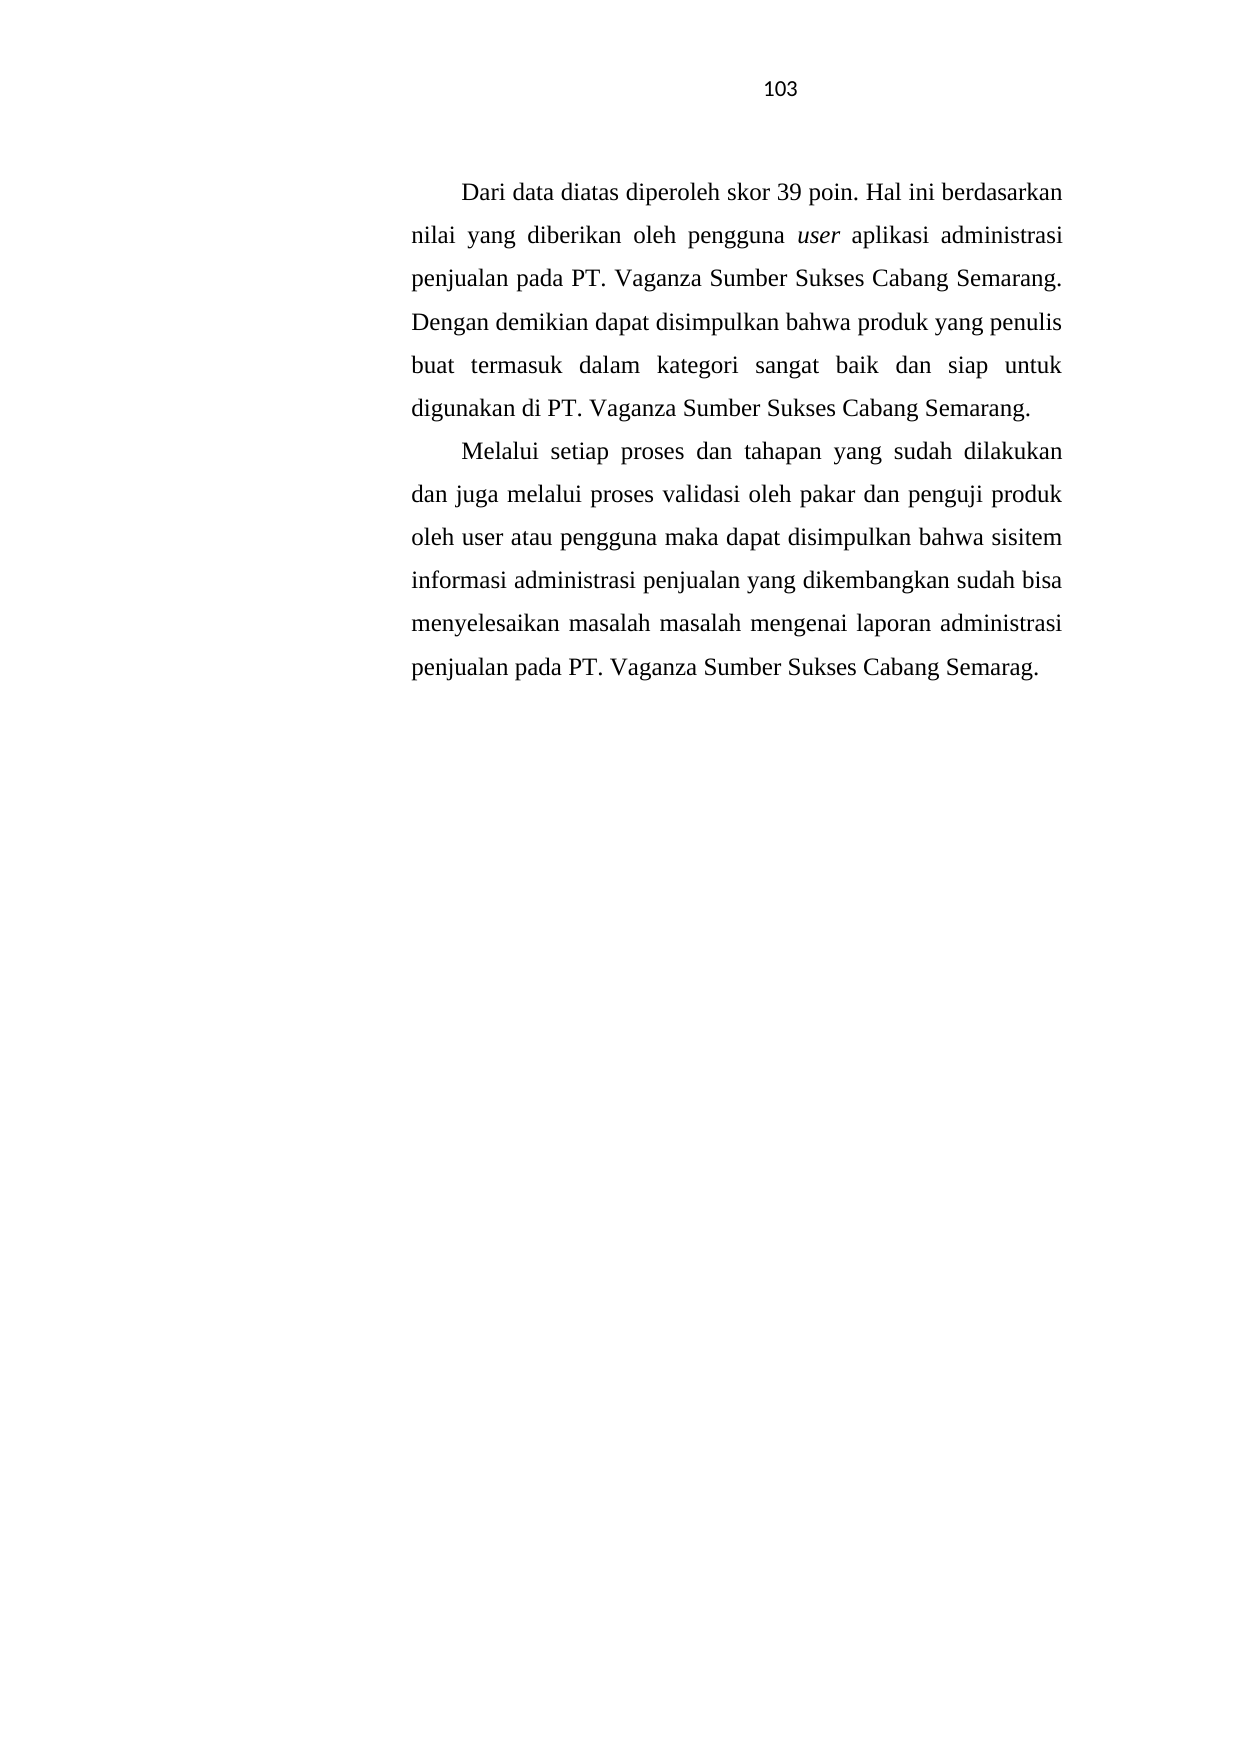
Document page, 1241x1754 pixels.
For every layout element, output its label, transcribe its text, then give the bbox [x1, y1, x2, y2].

list Melalui setiap proses dan tahapan yang sudah dilakukan dan juga melalui proses validasi oleh pakar dan penguji produk oleh user atau pengguna maka dapat disimpulkan bahwa sisitem informasi administrasi penjualan yang dikembangkan sudah bisa menyelesaikan masalah masalah mengenai laporan administrasi penjualan pada PT. Vaganza Sumber Sukses Cabang Semarag. [411, 436, 1063, 680]
list Dari data diatas diperoleh skor 39 poin. Hal ini berdasarkan nilai yang diberikan oleh pengguna user aplikasi administrasi penjualan pada PT. Vaganza Sumber Sukses Cabang Semarang. Dengan demikian dapat disimpulkan bahwa produk yang penulis buat termasuk dalam kategori sangat baik dan siap untuk digunakan di PT. Vaganza Sumber Sukses Cabang Semarang. [411, 177, 1063, 422]
